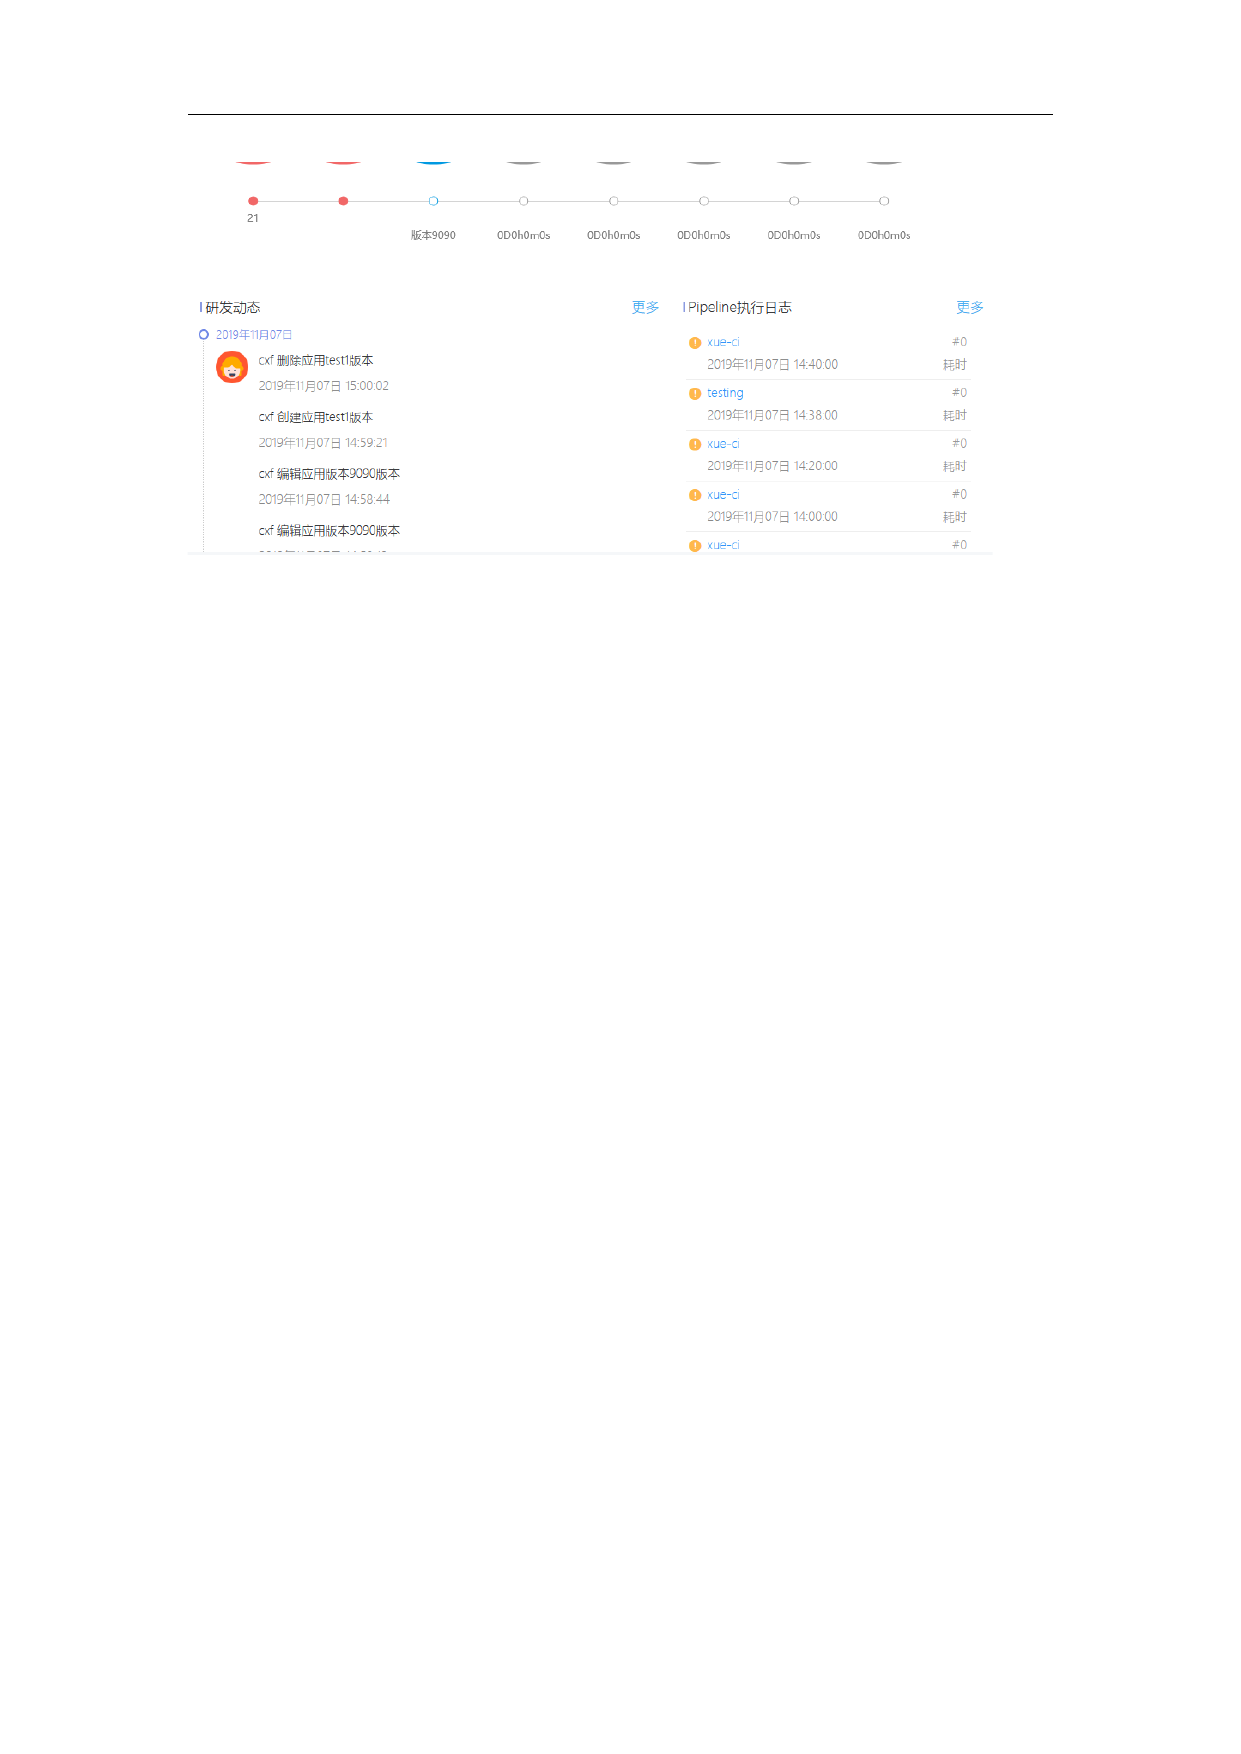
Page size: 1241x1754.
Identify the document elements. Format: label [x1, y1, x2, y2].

picture [187, 162, 993, 555]
